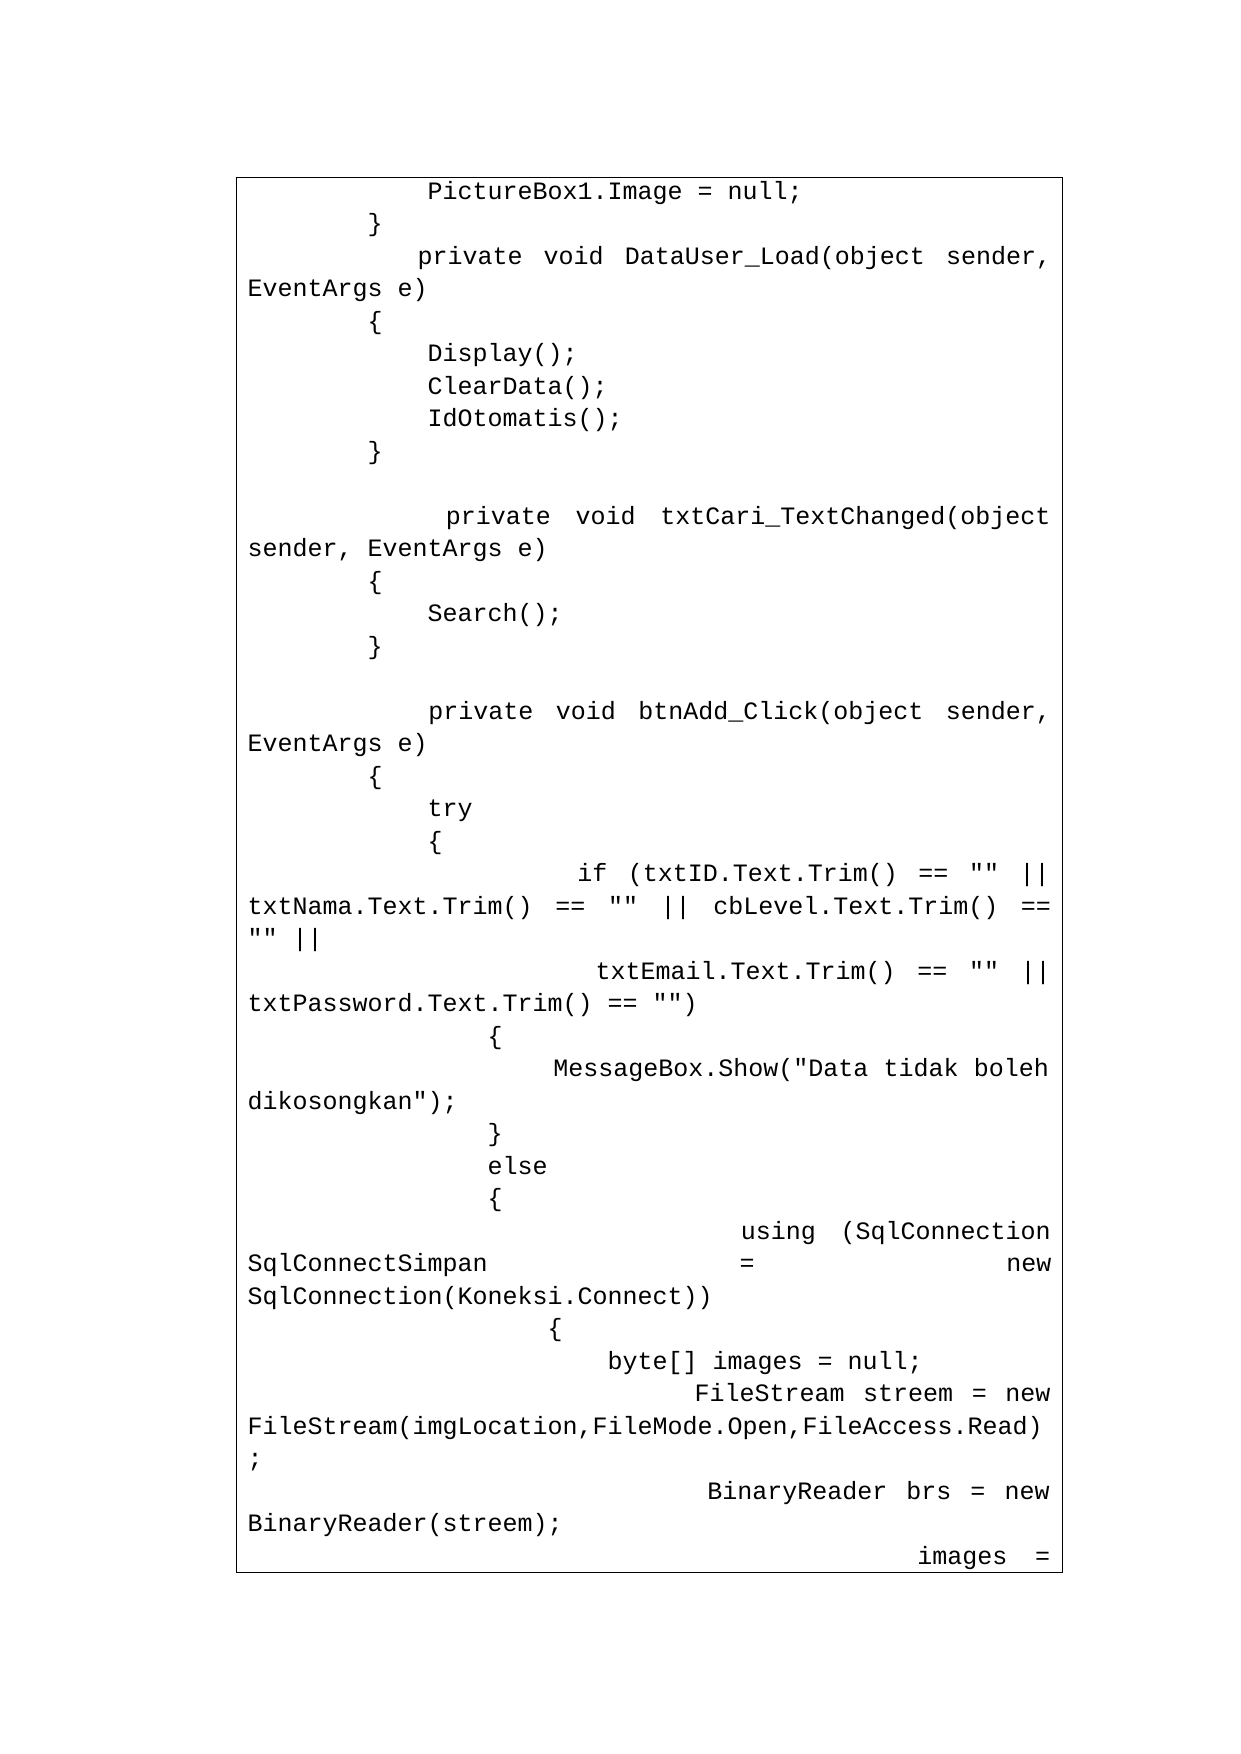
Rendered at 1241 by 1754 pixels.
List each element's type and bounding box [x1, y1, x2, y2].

table_cell [237, 178, 1062, 1572]
